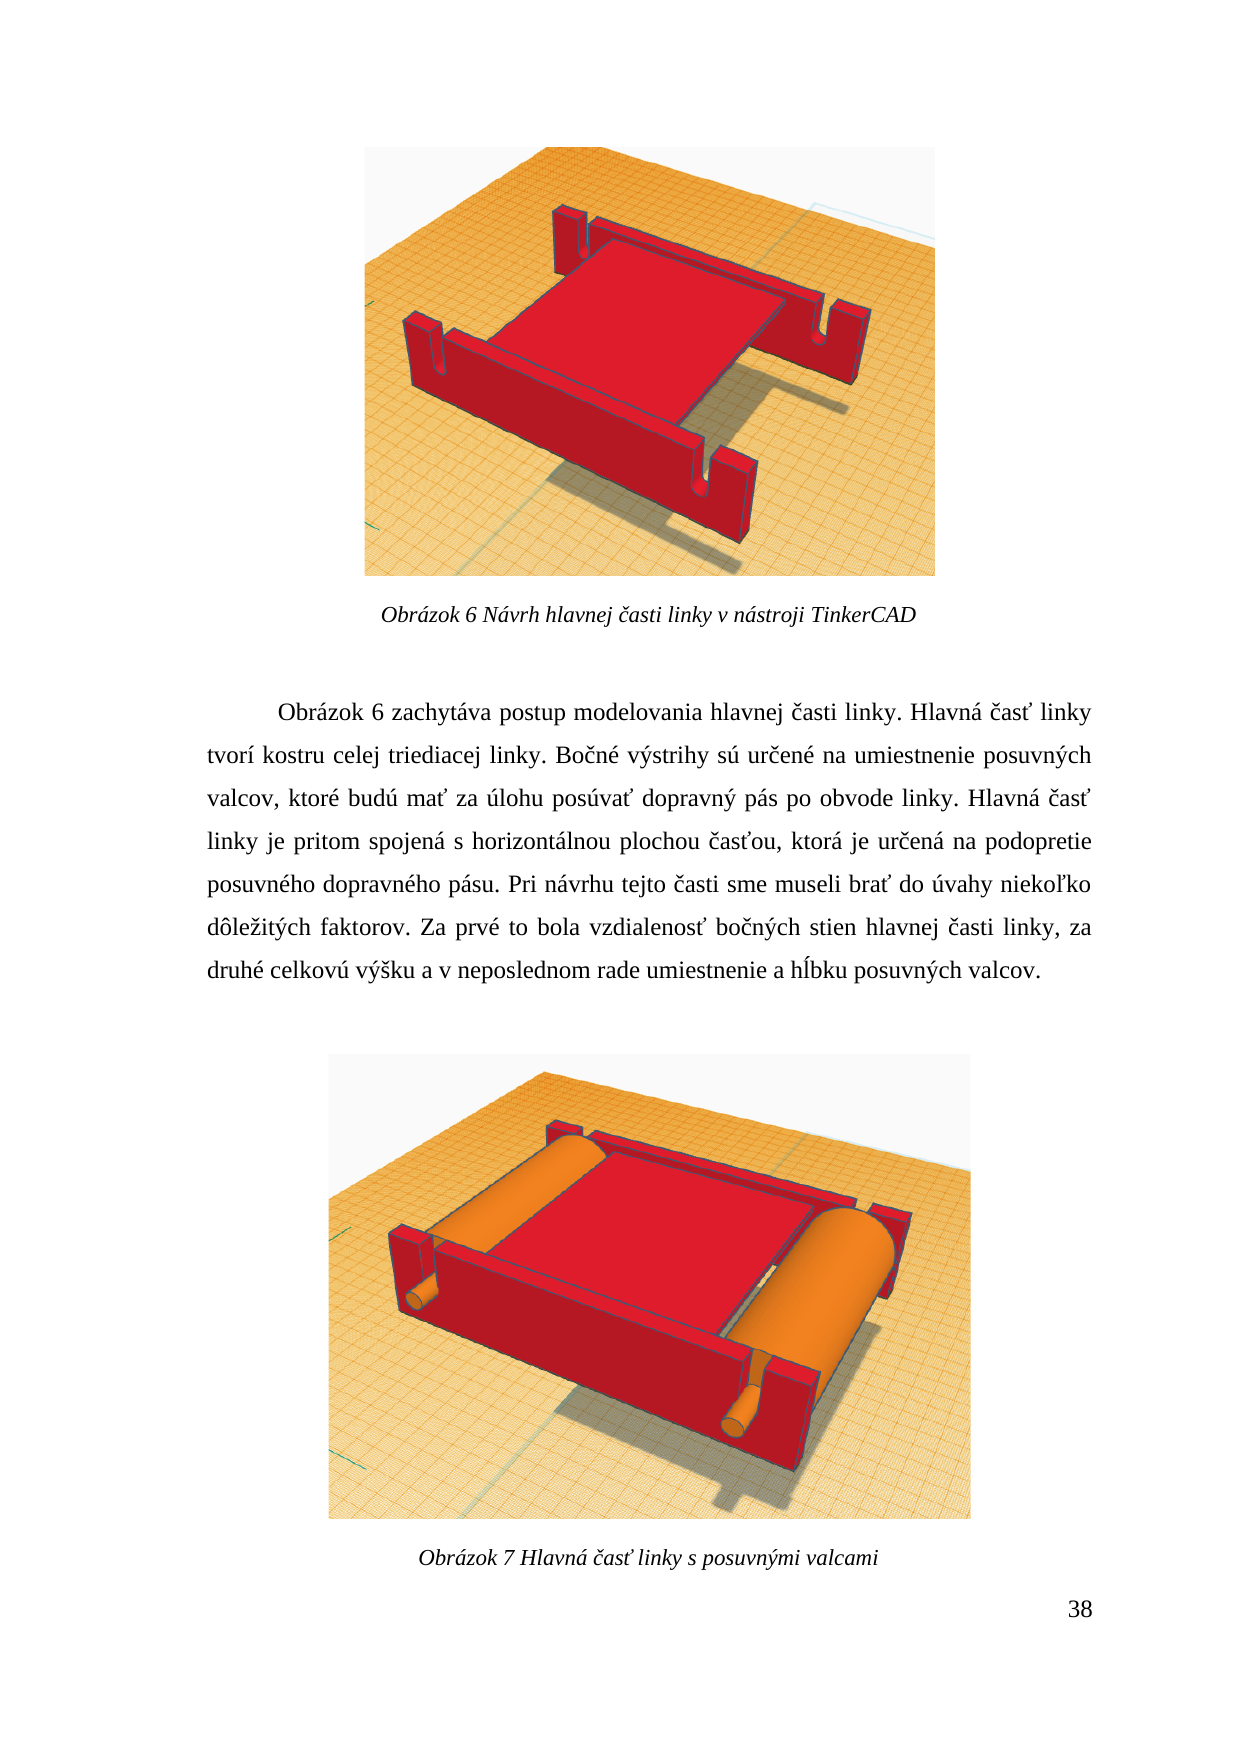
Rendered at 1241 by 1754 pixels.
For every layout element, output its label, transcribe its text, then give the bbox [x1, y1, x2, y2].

text Obrázok 6 Návrh hlavnej časti linky v nástroji TinkerCAD [207, 601, 1092, 628]
text Obrázok 6 zachytáva postup modelovania hlavnej časti linky. Hlavná časť linky tvorí kostru celej triediacej linky. Bočné výstrihy sú určené na umiestnenie posuvných valcov, ktoré budú mať za úlohu posúvať dopravný pás po obvode linky. Hlavná časť linky je pritom spojená s horizontálnou plochou časťou, ktorá je určená na podopretie posuvného dopravného pásu. Pri návrhu tejto časti sme museli brať do úvahy niekoľko dôležitých faktorov. Za prvé to bola vzdialenosť bočných stien hlavnej časti linky, za druhé celkovú výšku a v neposlednom rade umiestnenie a hĺbku posuvných valcov. [207, 697, 1092, 984]
text Obrázok 7 Hlavná časť linky s posuvnými valcami [207, 1544, 1092, 1570]
